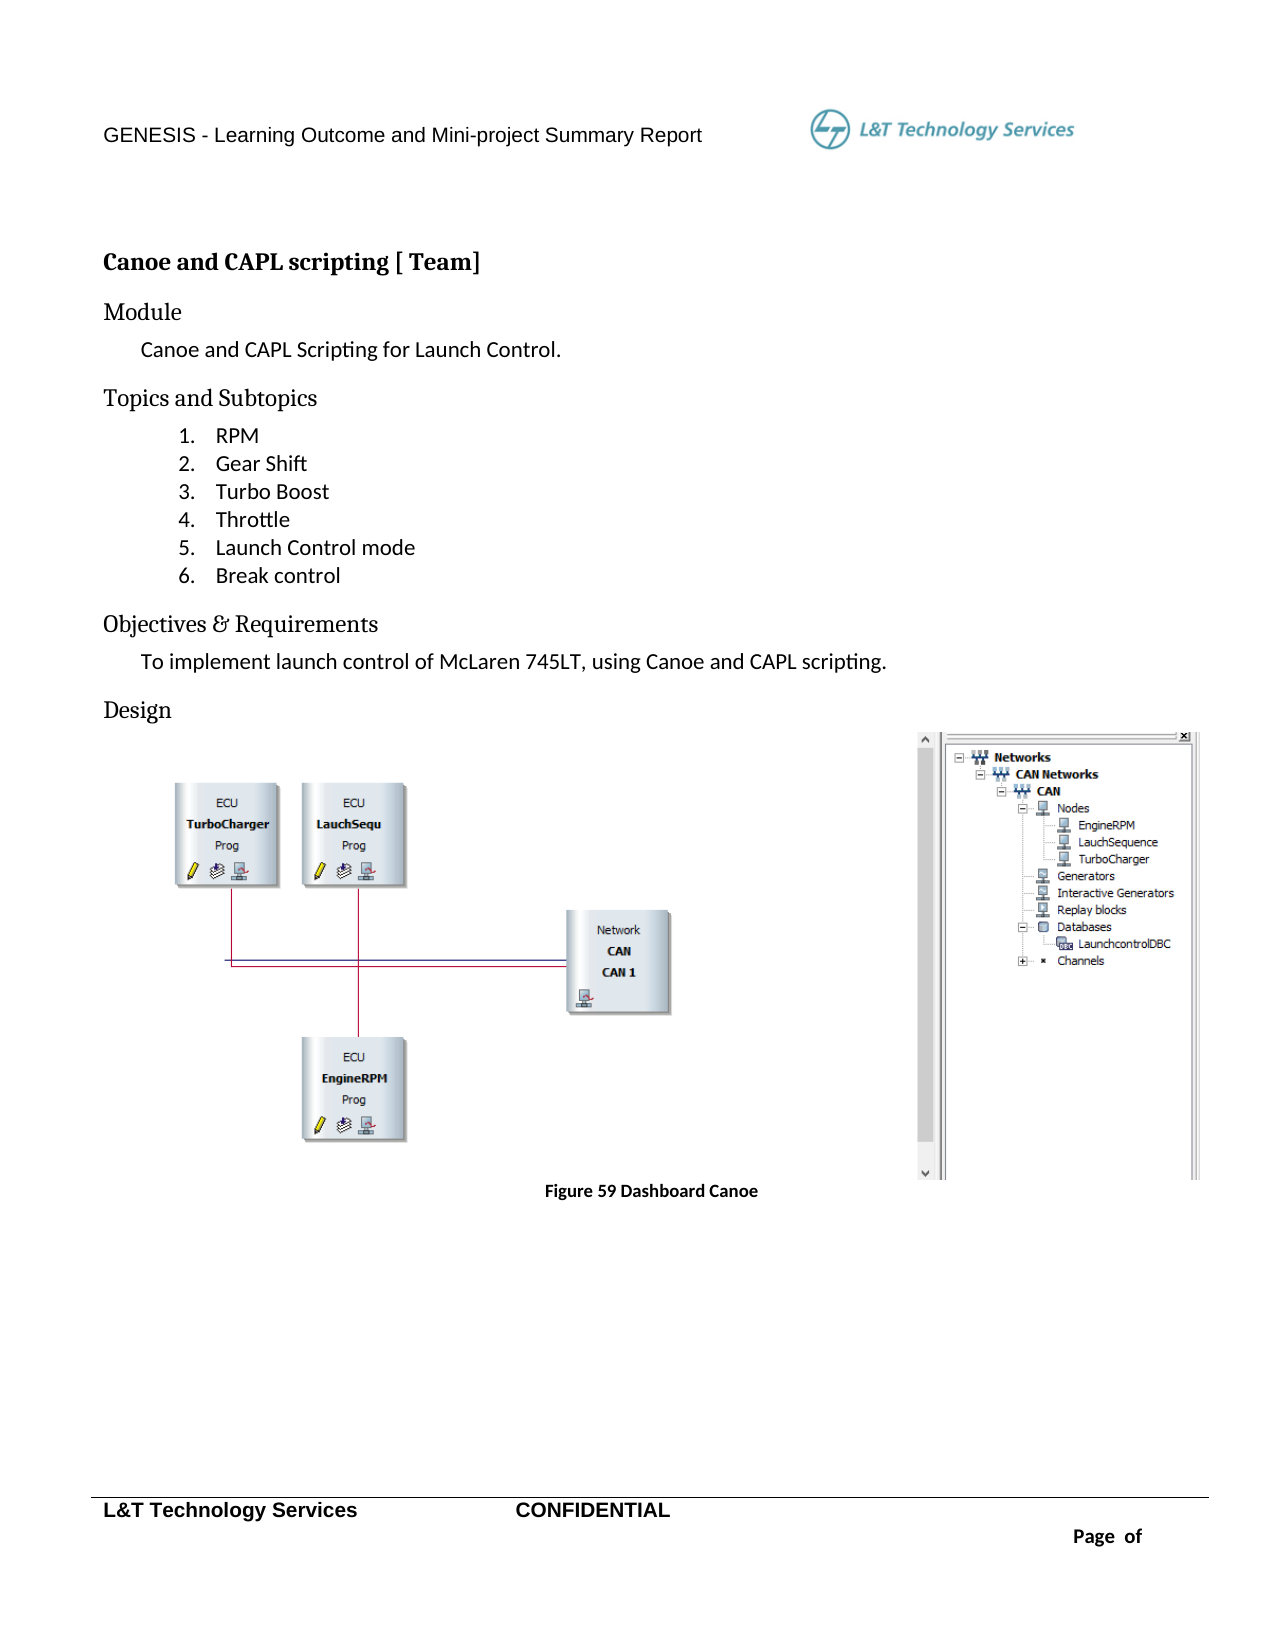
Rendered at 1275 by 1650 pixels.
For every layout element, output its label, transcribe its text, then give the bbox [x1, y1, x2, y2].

subtitle Objectives & Requirements [103, 610, 1162, 638]
list RPM [178, 421, 1162, 449]
list Launch Control mode [178, 533, 1162, 561]
list Throttle [178, 505, 1162, 533]
subtitle Topics and Subtopics [103, 384, 1162, 412]
picture [808, 98, 1075, 162]
list Gear Shift [178, 449, 1162, 477]
text To implement launch control of McLaren 745LT, using Canoe and CAPL scripting. [103, 647, 1162, 675]
picture [140, 732, 1200, 1180]
list Turbo Boost [178, 477, 1162, 505]
subtitle Module [103, 298, 1162, 327]
subtitle Canoe and CAPL scripting [ Team] [103, 248, 1162, 277]
list Break control [178, 561, 1162, 589]
text Canoe and CAPL Scripting for Launch Control. [103, 335, 1162, 363]
subtitle Design [103, 696, 1162, 724]
